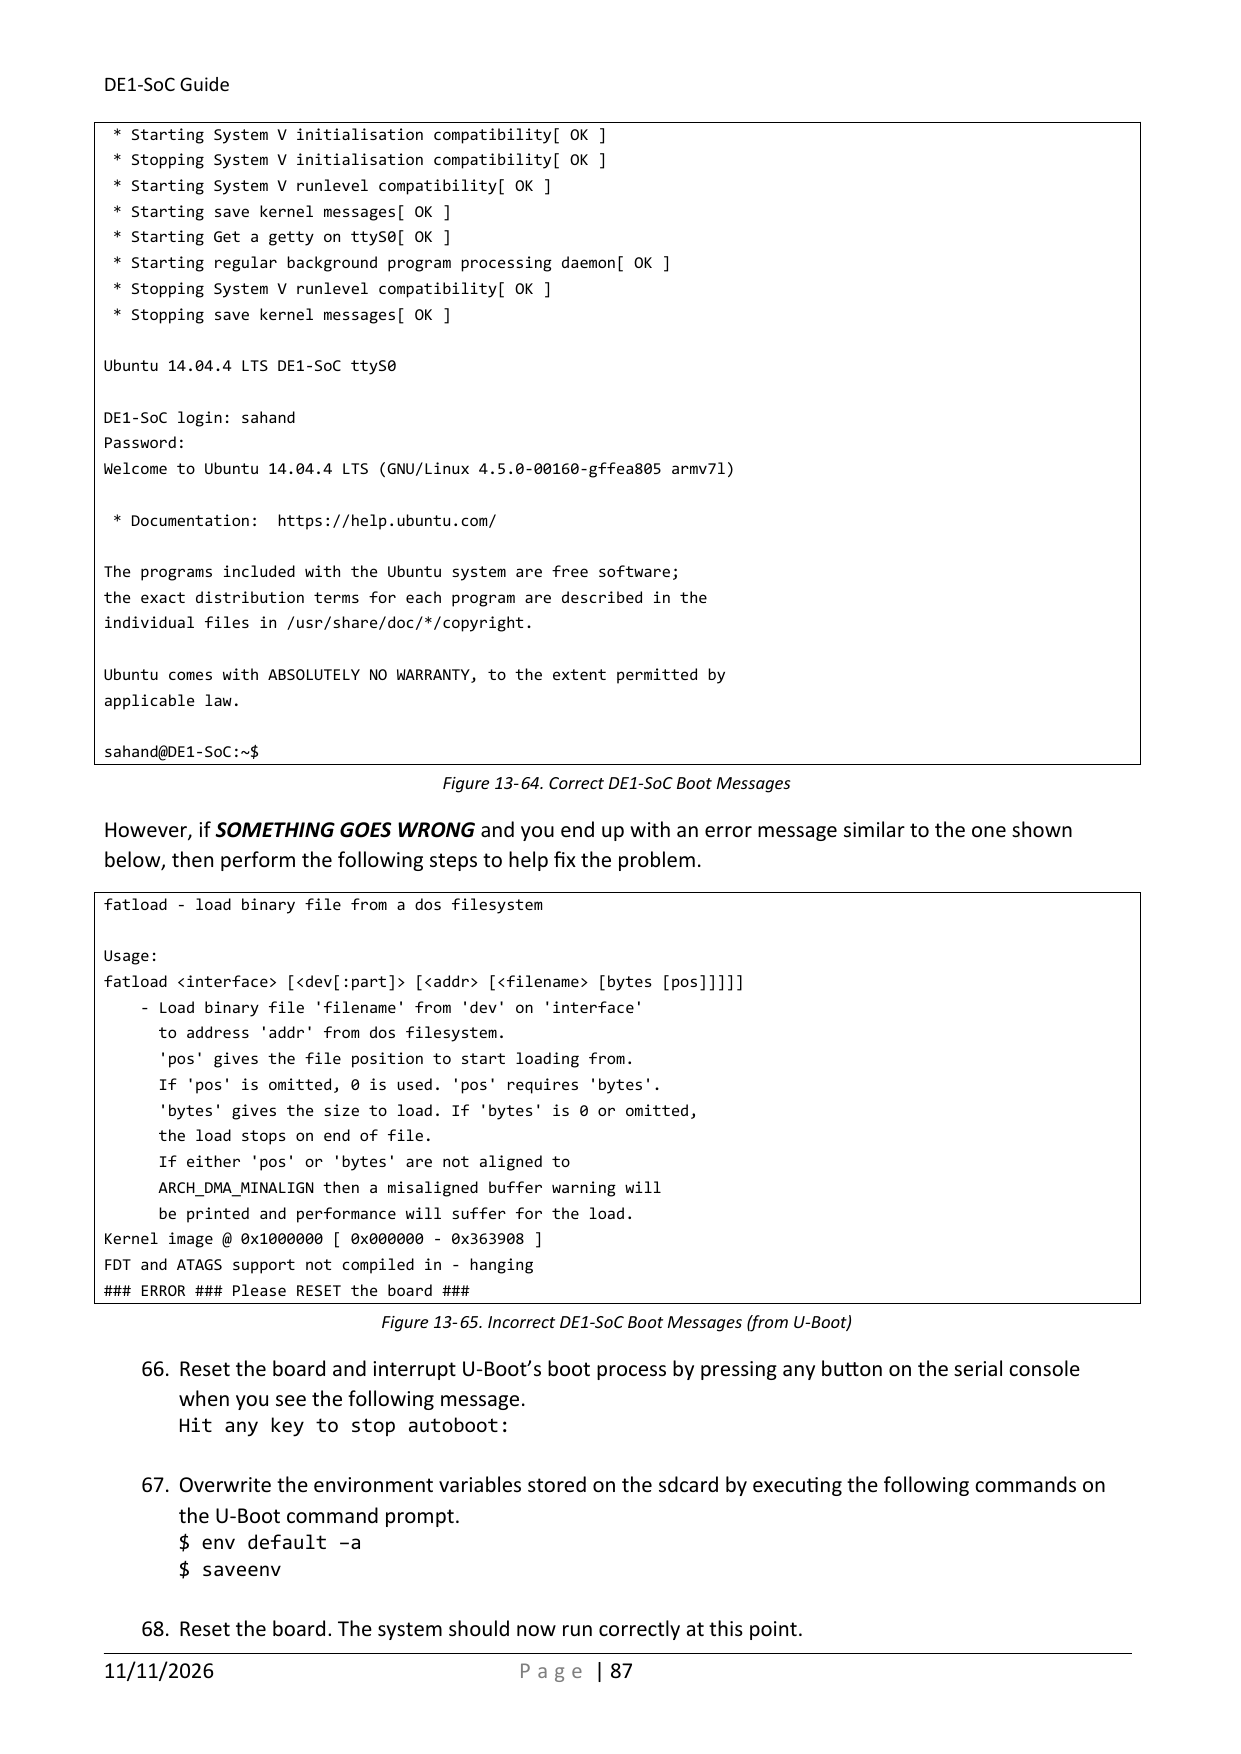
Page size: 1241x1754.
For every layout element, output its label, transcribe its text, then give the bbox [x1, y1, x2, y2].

text * Starting Get a getty on ttyS0[ OK ] [95, 224, 1140, 247]
text * Stopping System V initialisation compatibility[ OK ] [95, 147, 1140, 170]
text FDT and ATAGS support not compiled in - hanging [95, 1252, 1140, 1275]
text 'pos' gives the file position to start loading from. [95, 1046, 1140, 1069]
text Usage: [95, 943, 1140, 966]
text the load stops on end of file. [95, 1123, 1140, 1146]
text Password: [95, 430, 1140, 453]
text Kernel image @ 0x1000000 [ 0x000000 - 0x363908 ] [95, 1226, 1140, 1249]
text * Starting save kernel messages[ OK ] [95, 199, 1140, 221]
text * Starting regular background program processing daemon[ OK ] [95, 250, 1140, 273]
text DE1-SoC login: sahand [95, 405, 1140, 427]
text * Starting System V initialisation compatibility[ OK ] [95, 123, 1140, 144]
text applicable law. [95, 688, 1140, 710]
text ARCH_DMA_MINALIGN then a misaligned buffer warning will [95, 1175, 1140, 1198]
text 'bytes' gives the size to load. If 'bytes' is 0 or omitted, [95, 1098, 1140, 1120]
text Welcome to Ubuntu 14.04.4 LTS (GNU/Linux 4.5.0-00160-gffea805 armv7l) [95, 456, 1140, 479]
text individual files in /usr/share/doc/*/copyright. [95, 611, 1140, 633]
text Ubuntu comes with ABSOLUTELY NO WARRANTY, to the extent permitted by [95, 662, 1140, 684]
text Ubuntu 14.04.4 LTS DE1-SoC ttyS0 [95, 353, 1140, 376]
text sahand@DE1-SoC:~$ [95, 739, 1140, 764]
text be printed and performance will suffer for the load. [95, 1201, 1140, 1223]
text The programs included with the Ubuntu system are free software; [95, 559, 1140, 582]
text ### ERROR ### Please RESET the board ### [95, 1278, 1140, 1303]
text the exact distribution terms for each program are described in the [95, 585, 1140, 607]
text * Starting System V runlevel compatibility[ OK ] [95, 173, 1140, 196]
text * Stopping save kernel messages[ OK ] [95, 302, 1140, 324]
text If either 'pos' or 'bytes' are not aligned to [95, 1149, 1140, 1172]
text * Stopping System V runlevel compatibility[ OK ] [95, 276, 1140, 299]
list Overwrite the environment variables stored on the sdcard by executing the following commands on the U-Boot command prompt. $ env default –a $ saveenv [141, 1471, 1132, 1611]
text fatload <interface> [<dev[:part]> [<addr> [<filename> [bytes [pos]]]]] [95, 969, 1140, 992]
text However, if something goes wrong and you end up with an error message similar to the one shown below, then perform the following steps to help fix the problem. [103, 815, 1132, 873]
text - Load binary file 'filename' from 'dev' on 'interface' [95, 995, 1140, 1017]
text to address 'addr' from dos filesystem. [95, 1021, 1140, 1043]
text fatload - load binary file from a dos filesystem [95, 893, 1140, 914]
text If 'pos' is omitted, 0 is used. 'pos' requires 'bytes'. [95, 1072, 1140, 1095]
list Reset the board and interrupt U-Boot’s boot process by pressing any button on the serial console when you see the following message. Hit any key to stop autoboot: [141, 1354, 1132, 1468]
text * Documentation: https://help.ubuntu.com/ [95, 508, 1140, 530]
list Reset the board. The system should now run correctly at this point. [141, 1614, 1132, 1642]
